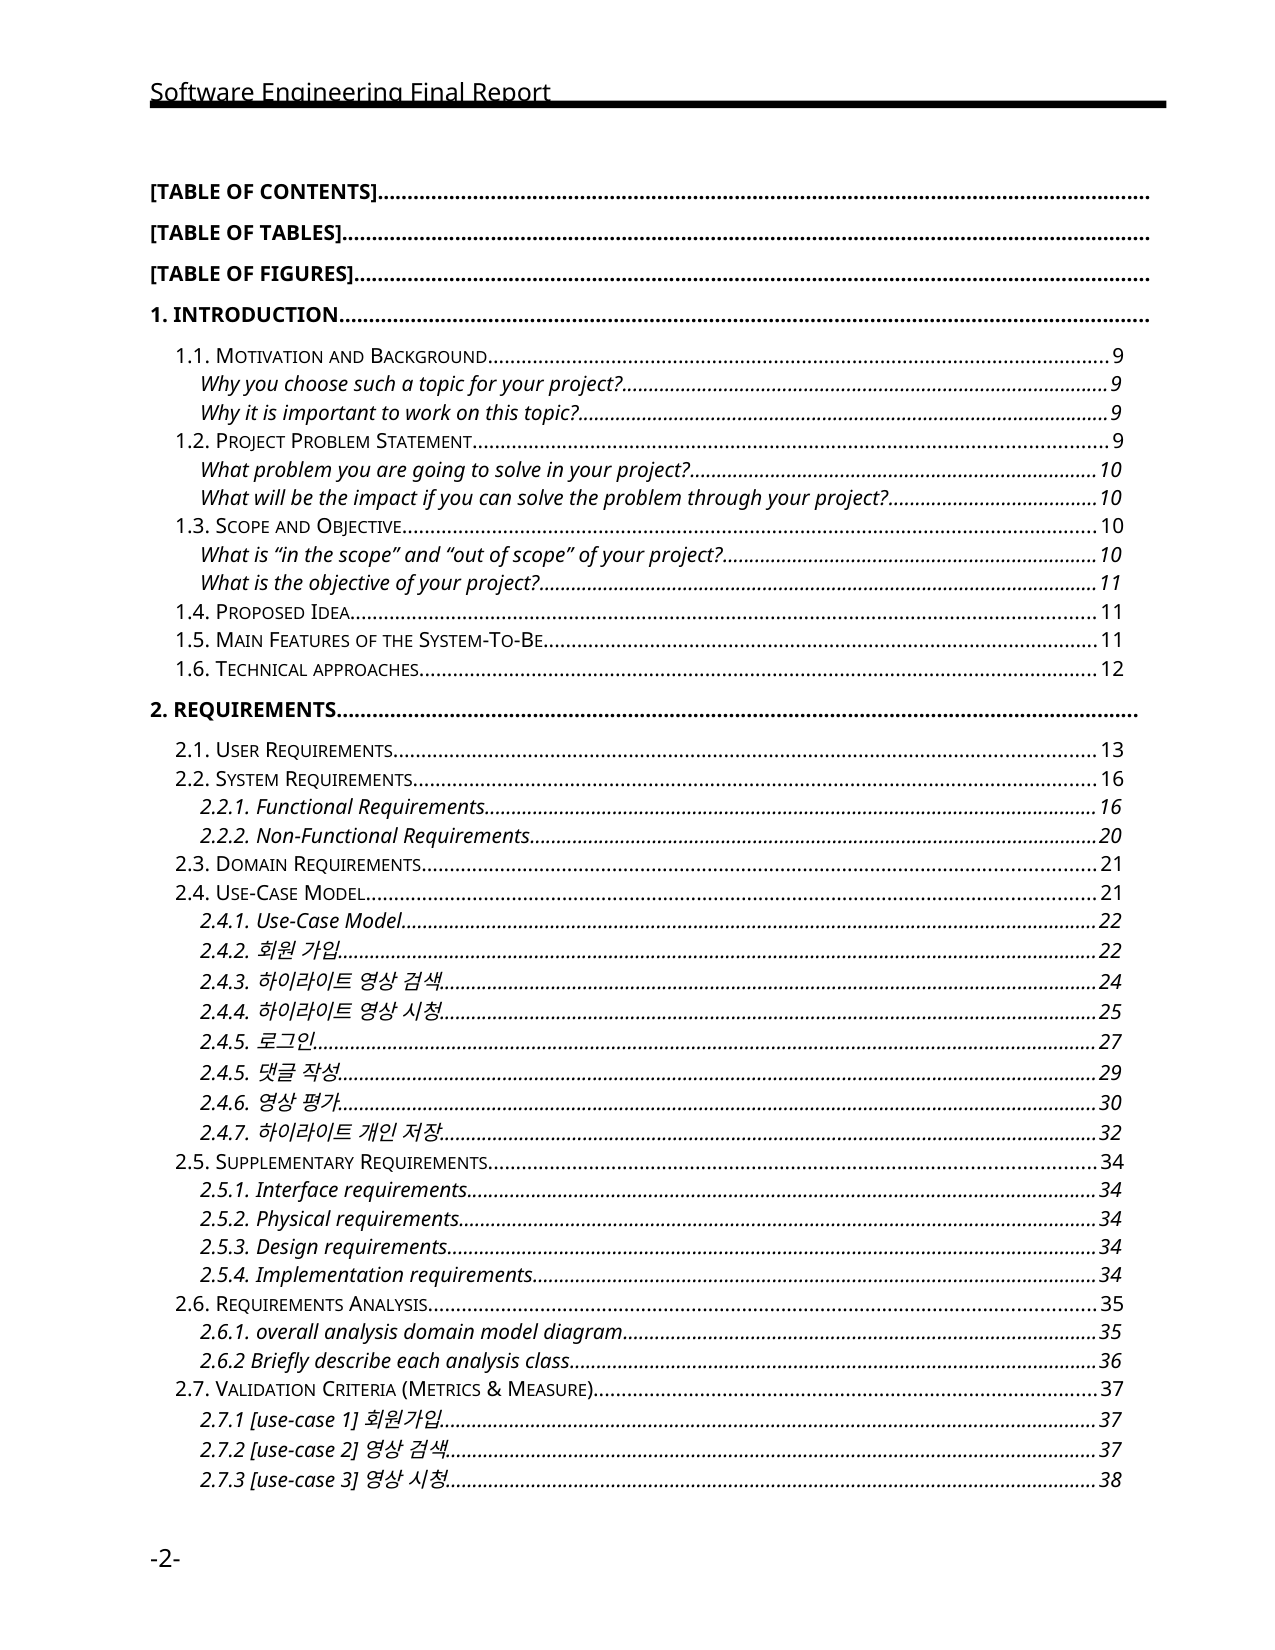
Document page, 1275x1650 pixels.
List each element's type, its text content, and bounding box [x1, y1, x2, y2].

text 2.6. Requirements Analysis 35 [175, 1289, 1125, 1317]
text 2.5.4. Implementation requirements 34 [200, 1261, 1125, 1289]
text 2.2. System Requirements 16 [175, 764, 1125, 792]
text 2.4.4. 하이라이트 영상 시청 25 [200, 995, 1125, 1026]
text 2. Requirements 13 [150, 695, 1125, 723]
text 1.1. Motivation and Background 9 [175, 341, 1125, 369]
text 2.4.1. Use-Case Model 22 [200, 906, 1125, 935]
text 1.4. Proposed Idea 11 [175, 597, 1125, 625]
text 2.2.1. Functional Requirements 16 [200, 792, 1125, 821]
text 2.4.6. 영상 평가 30 [200, 1086, 1125, 1117]
text What will be the impact if you can solve the problem through your project? 10 [200, 483, 1125, 512]
text [Table of Tables] 4 [150, 218, 1125, 247]
text 2.3. Domain Requirements 21 [175, 849, 1125, 878]
text 2.4. Use-Case Model 21 [175, 878, 1125, 906]
text 2.5.2. Physical requirements 34 [200, 1204, 1125, 1232]
text 2.7.1 [use-case 1] 회원가입 37 [200, 1403, 1125, 1433]
text 1.5. Main Features of the System-To-Be 11 [175, 625, 1125, 654]
text Why you choose such a topic for your project? 9 [200, 369, 1125, 398]
text 2.7.3 [use-case 3] 영상 시청 38 [200, 1463, 1125, 1494]
text [Table of Figures] 7 [150, 259, 1125, 287]
text 2.5. Supplementary Requirements 34 [175, 1147, 1125, 1175]
text 1. Introduction 9 [150, 300, 1125, 328]
text 2.5.3. Design requirements 34 [200, 1232, 1125, 1261]
text 1.2. Project Problem Statement 9 [175, 426, 1125, 455]
text 2.6.1. overall analysis domain model diagram 35 [200, 1317, 1125, 1346]
text 1.3. Scope and Objective 10 [175, 512, 1125, 540]
text 2.7. Validation Criteria (Metrics & Measure) 37 [175, 1374, 1125, 1403]
text [Table of contents] 2 [150, 177, 1125, 206]
text 2.2.2. Non-Functional Requirements 20 [200, 821, 1125, 849]
text Why it is important to work on this topic? 9 [200, 398, 1125, 426]
text 2.4.2. 회원 가입 22 [200, 935, 1125, 965]
text What problem you are going to solve in your project? 10 [200, 455, 1125, 483]
text What is the objective of your project? 11 [200, 568, 1125, 597]
text 2.4.7. 하이라이트 개인 저장 32 [200, 1117, 1125, 1147]
text 2.5.1. Interface requirements 34 [200, 1175, 1125, 1204]
text 2.6.2 Briefly describe each analysis class 36 [200, 1346, 1125, 1374]
text 2.7.2 [use-case 2] 영상 검색 37 [200, 1433, 1125, 1463]
text 1.6. Technical approaches 12 [175, 654, 1125, 682]
text 2.4.5. 로그인 27 [200, 1026, 1125, 1056]
text 2.4.3. 하이라이트 영상 검색 24 [200, 965, 1125, 995]
text 2.1. User Requirements 13 [175, 736, 1125, 764]
text 2.4.5. 댓글 작성 29 [200, 1056, 1125, 1086]
text What is “in the scope” and “out of scope” of your project? 10 [200, 540, 1125, 568]
